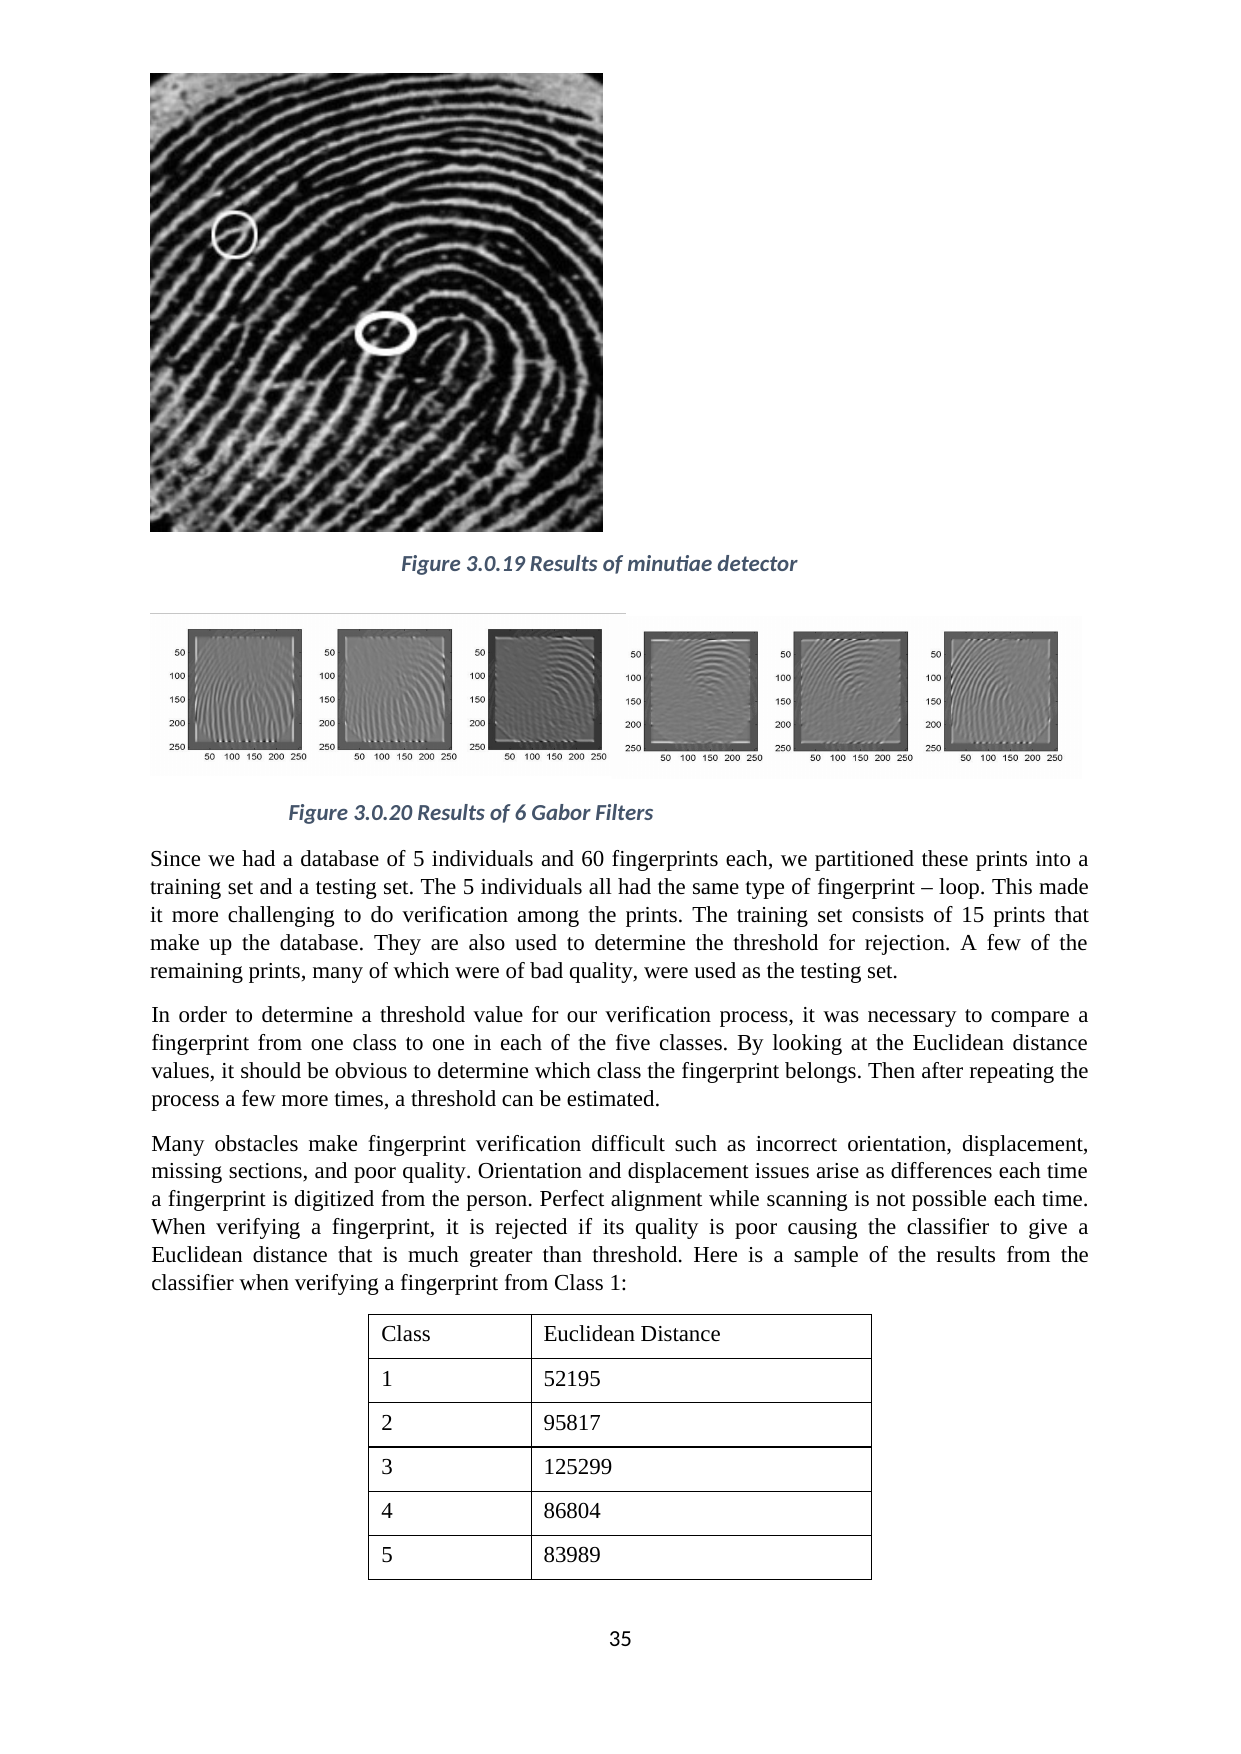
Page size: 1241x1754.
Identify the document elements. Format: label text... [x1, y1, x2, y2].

table_cell 86804 [532, 1492, 871, 1535]
table_cell 5 [369, 1536, 531, 1579]
text In order to determine a threshold value for our verification process, it was necessary to compare a fingerprint from one class to one in each of the five classes. By looking at the Euclidean distance values, it should be obvious to determine which class the fingerprint belongs. Then after repeating the process a few more times, a threshold can be estimated. [151, 1001, 1090, 1111]
table_header Euclidean Distance [532, 1315, 871, 1358]
picture [150, 73, 603, 532]
table_cell 1 [369, 1359, 531, 1402]
table_cell 52195 [532, 1359, 871, 1402]
table_cell 95817 [532, 1403, 871, 1446]
table_header Class [369, 1315, 531, 1358]
text Many obstacles make fingerprint verification difficult such as incorrect orientation, displacement, missing sections, and poor quality. Orientation and displacement issues arise as differences each time a fingerprint is digitized from the person. Perfect alignment while scanning is not possible each time. When verifying a fingerprint, it is rejected if its quality is poor causing the classifier to give a Euclidean distance that is much greater than threshold. Here is a sample of the results from the classifier when verifying a fingerprint from Class 1: [151, 1129, 1090, 1296]
table_cell 4 [369, 1492, 531, 1535]
table_cell 83989 [532, 1536, 871, 1579]
table_cell 125299 [532, 1448, 871, 1491]
text Since we had a database of 5 individuals and 60 fingerprints each, we partitioned these prints into a training set and a testing set. The 5 individuals all had the same type of fingerprint – loop. This made it more challenging to do verification among the prints. The training set consists of 15 prints that make up the database. They are also used to determine the threshold for rejection. A few of the remaining prints, many of which were of bad quality, were used as the testing set. [150, 845, 1090, 983]
table_cell 2 [369, 1403, 531, 1446]
picture [150, 613, 1082, 779]
table_cell 3 [369, 1448, 531, 1491]
